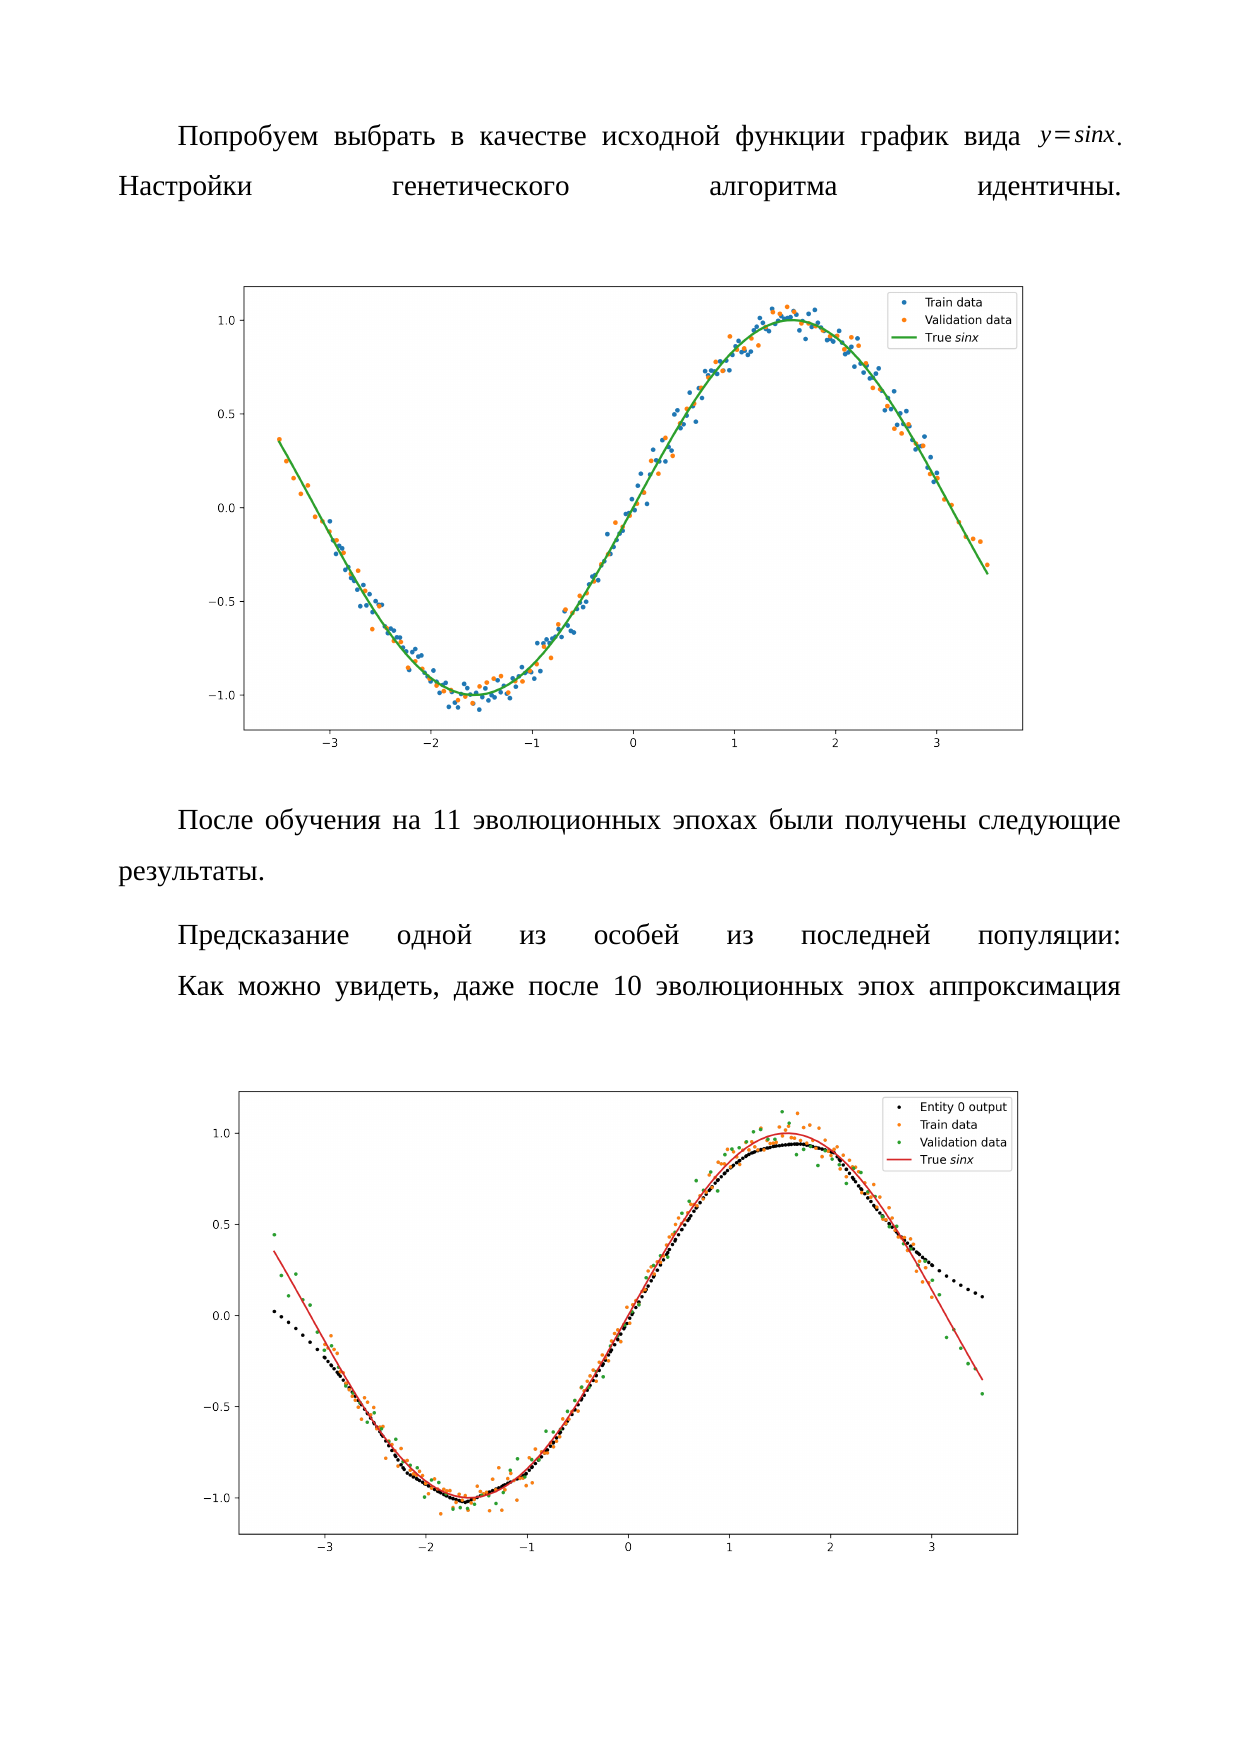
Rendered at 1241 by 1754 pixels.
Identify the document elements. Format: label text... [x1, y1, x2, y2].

picture [113, 1021, 1118, 1607]
text Предсказание одной из особей из последней популяции: Как можно увидеть, даже после 10 эволюционных эпох аппроксимация исходной функции достаточно хорошая. [118, 917, 1122, 1001]
text Попробуем выбрать в качестве исходной функции график вида . Настройки генетического алгоритма идентичны. После обучения на 11 эволюционных эпохах были получены следующие результаты. [118, 803, 1122, 886]
text Попробуем выбрать в качестве исходной функции график вида . Настройки генетического алгоритма идентичны. После обучения на 11 эволюционных эпохах были получены следующие результаты. [118, 118, 1122, 216]
picture [118, 216, 1123, 803]
